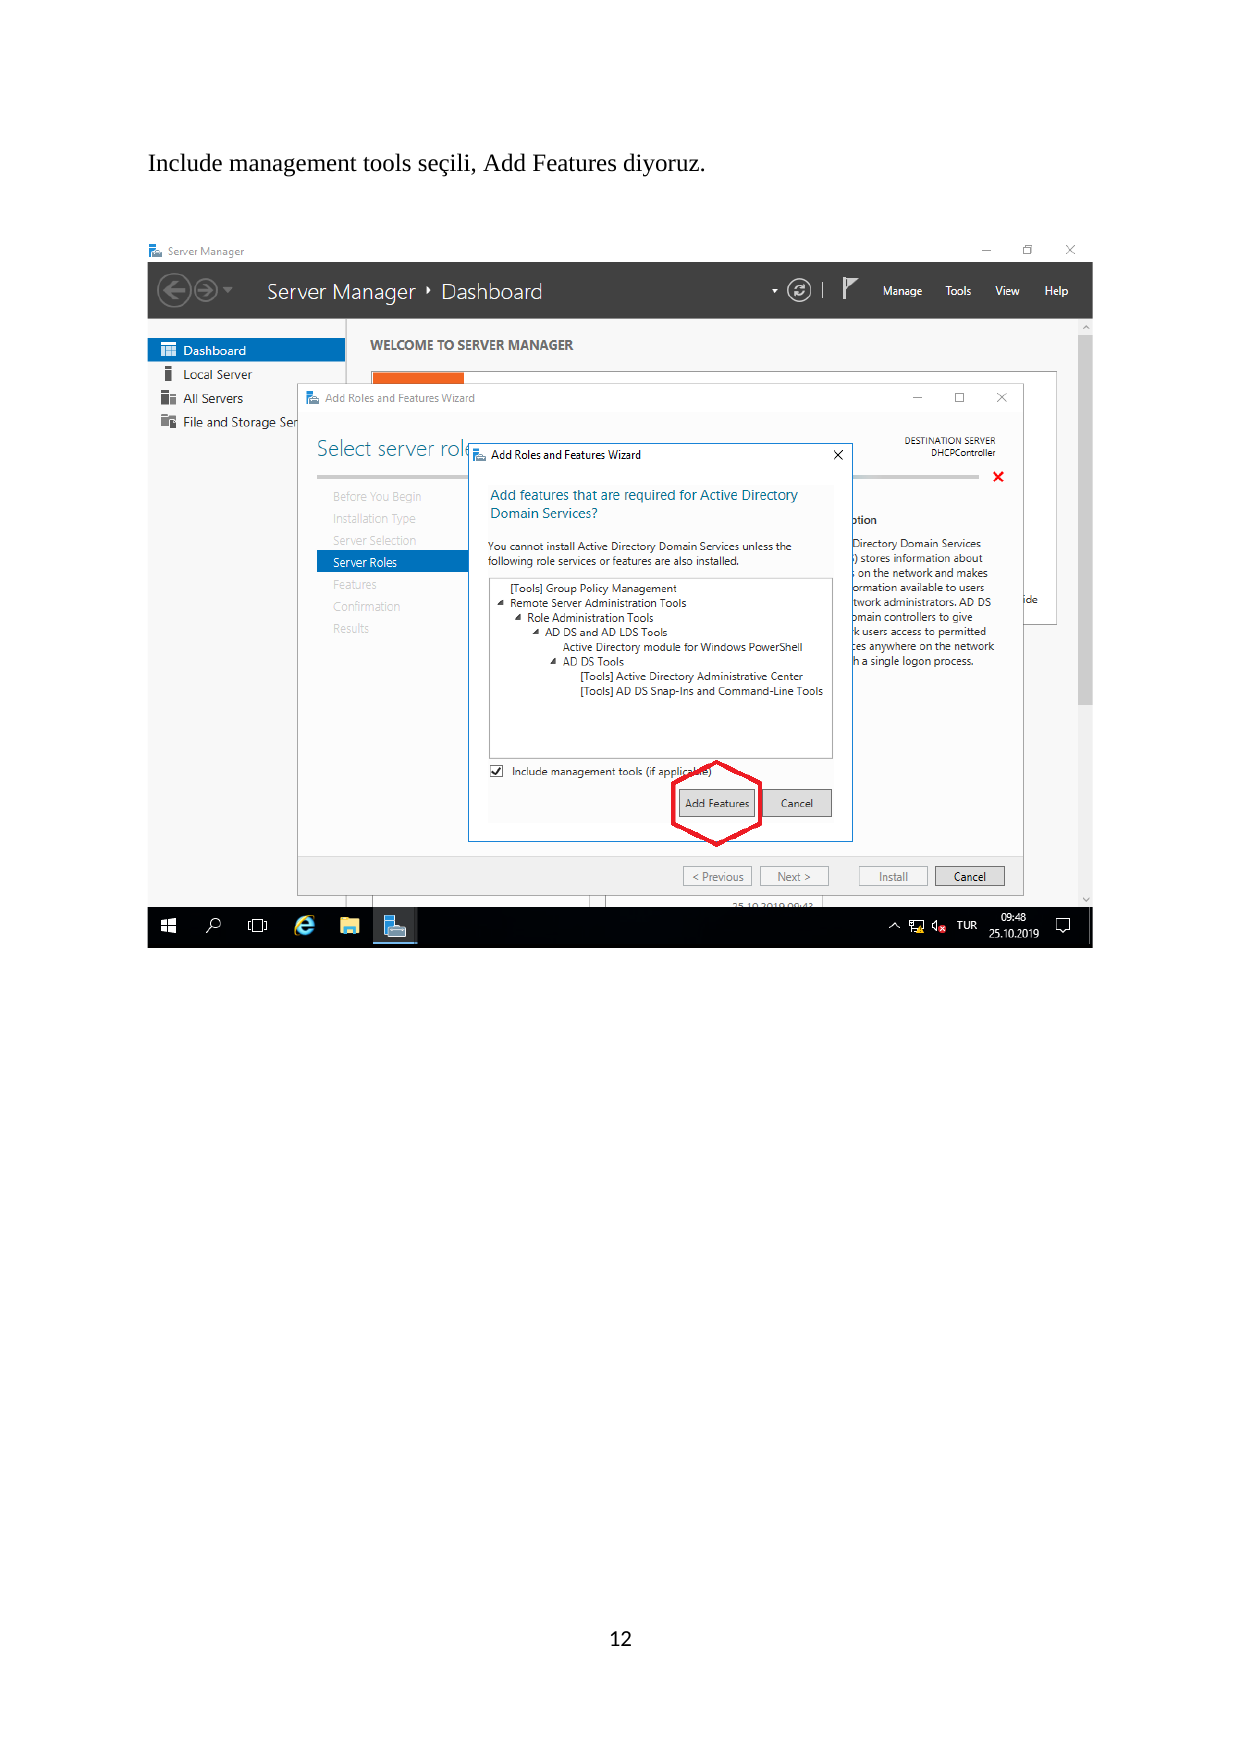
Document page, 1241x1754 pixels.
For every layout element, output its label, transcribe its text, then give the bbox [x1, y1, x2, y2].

text Include management tools seçili, Add Features diyoruz. [148, 148, 1093, 176]
picture [147, 243, 1093, 948]
